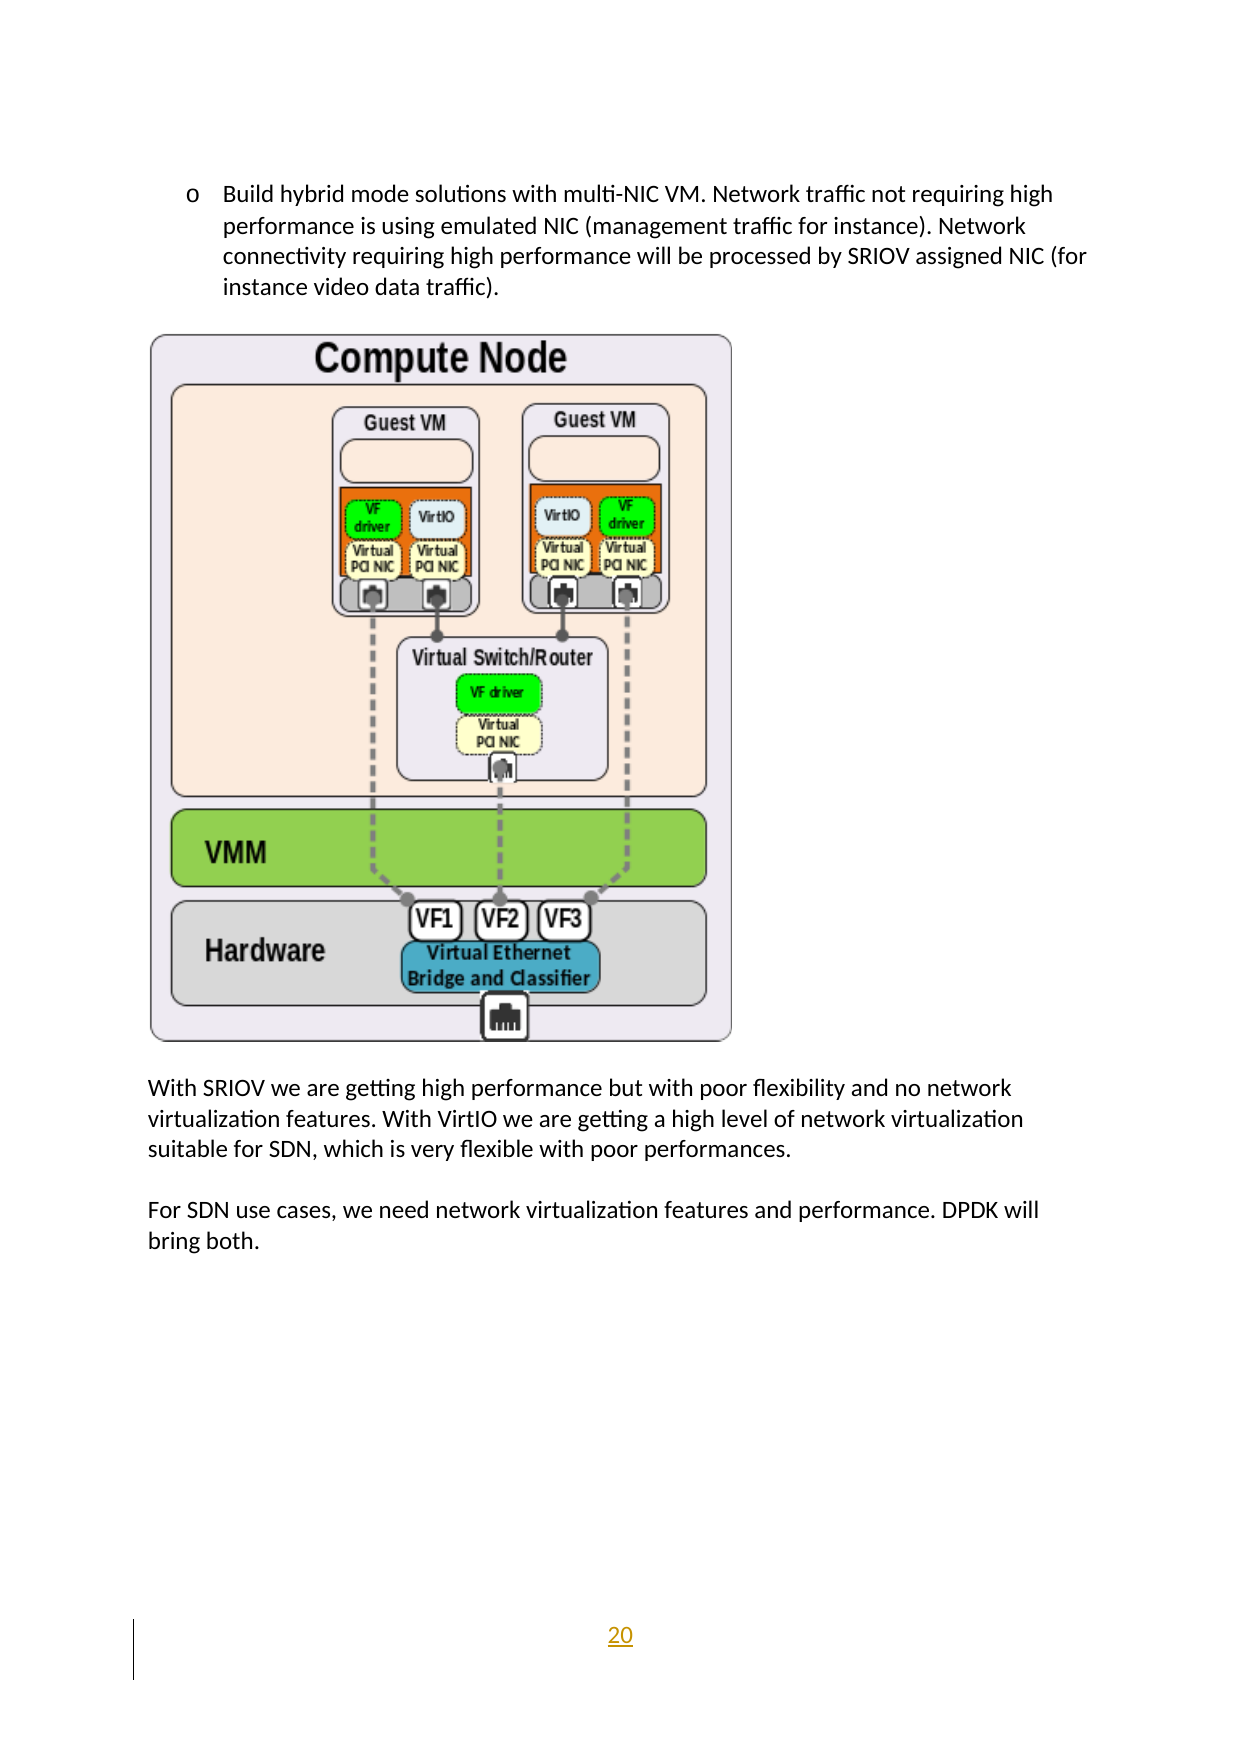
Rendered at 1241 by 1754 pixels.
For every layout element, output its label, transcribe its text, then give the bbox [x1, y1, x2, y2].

text For SDN use cases, we need network virtualization features and performance. DPDK will bring both. [148, 1194, 1093, 1255]
text With SRIOV we are getting high performance but with poor flexibility and no network virtualization features. With VirtIO we are getting a high level of network virtualization suitable for SDN, which is very flexible with poor performances. [148, 1072, 1093, 1164]
list Build hybrid mode solutions with multi-NIC VM. Network traffic not requiring high performance is using emulated NIC (management traffic for instance). Network connectivity requiring high performance will be processed by SRIOV assigned NIC (for instance video data traffic). [185, 178, 1093, 301]
